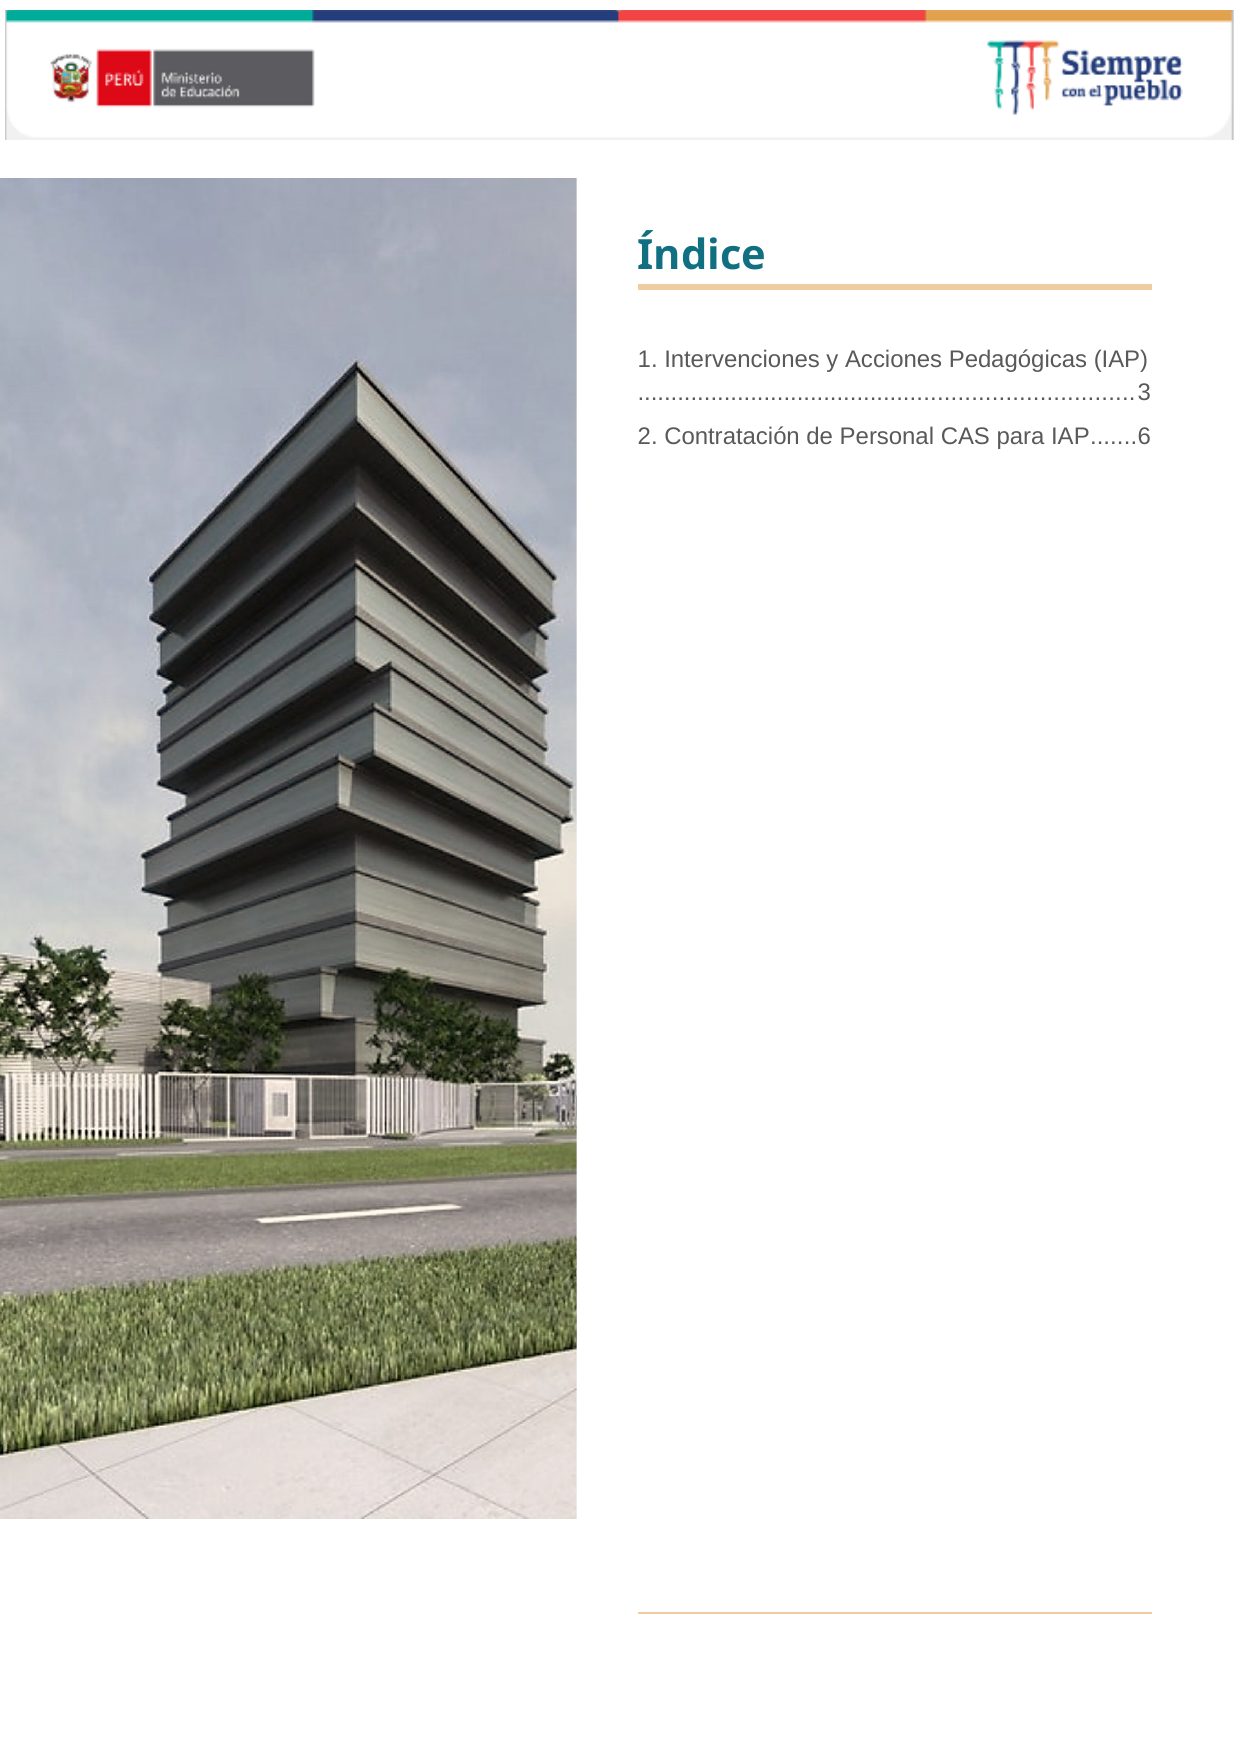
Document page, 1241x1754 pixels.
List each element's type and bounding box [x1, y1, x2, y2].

picture [0, 178, 577, 1519]
picture [5, 10, 1234, 140]
